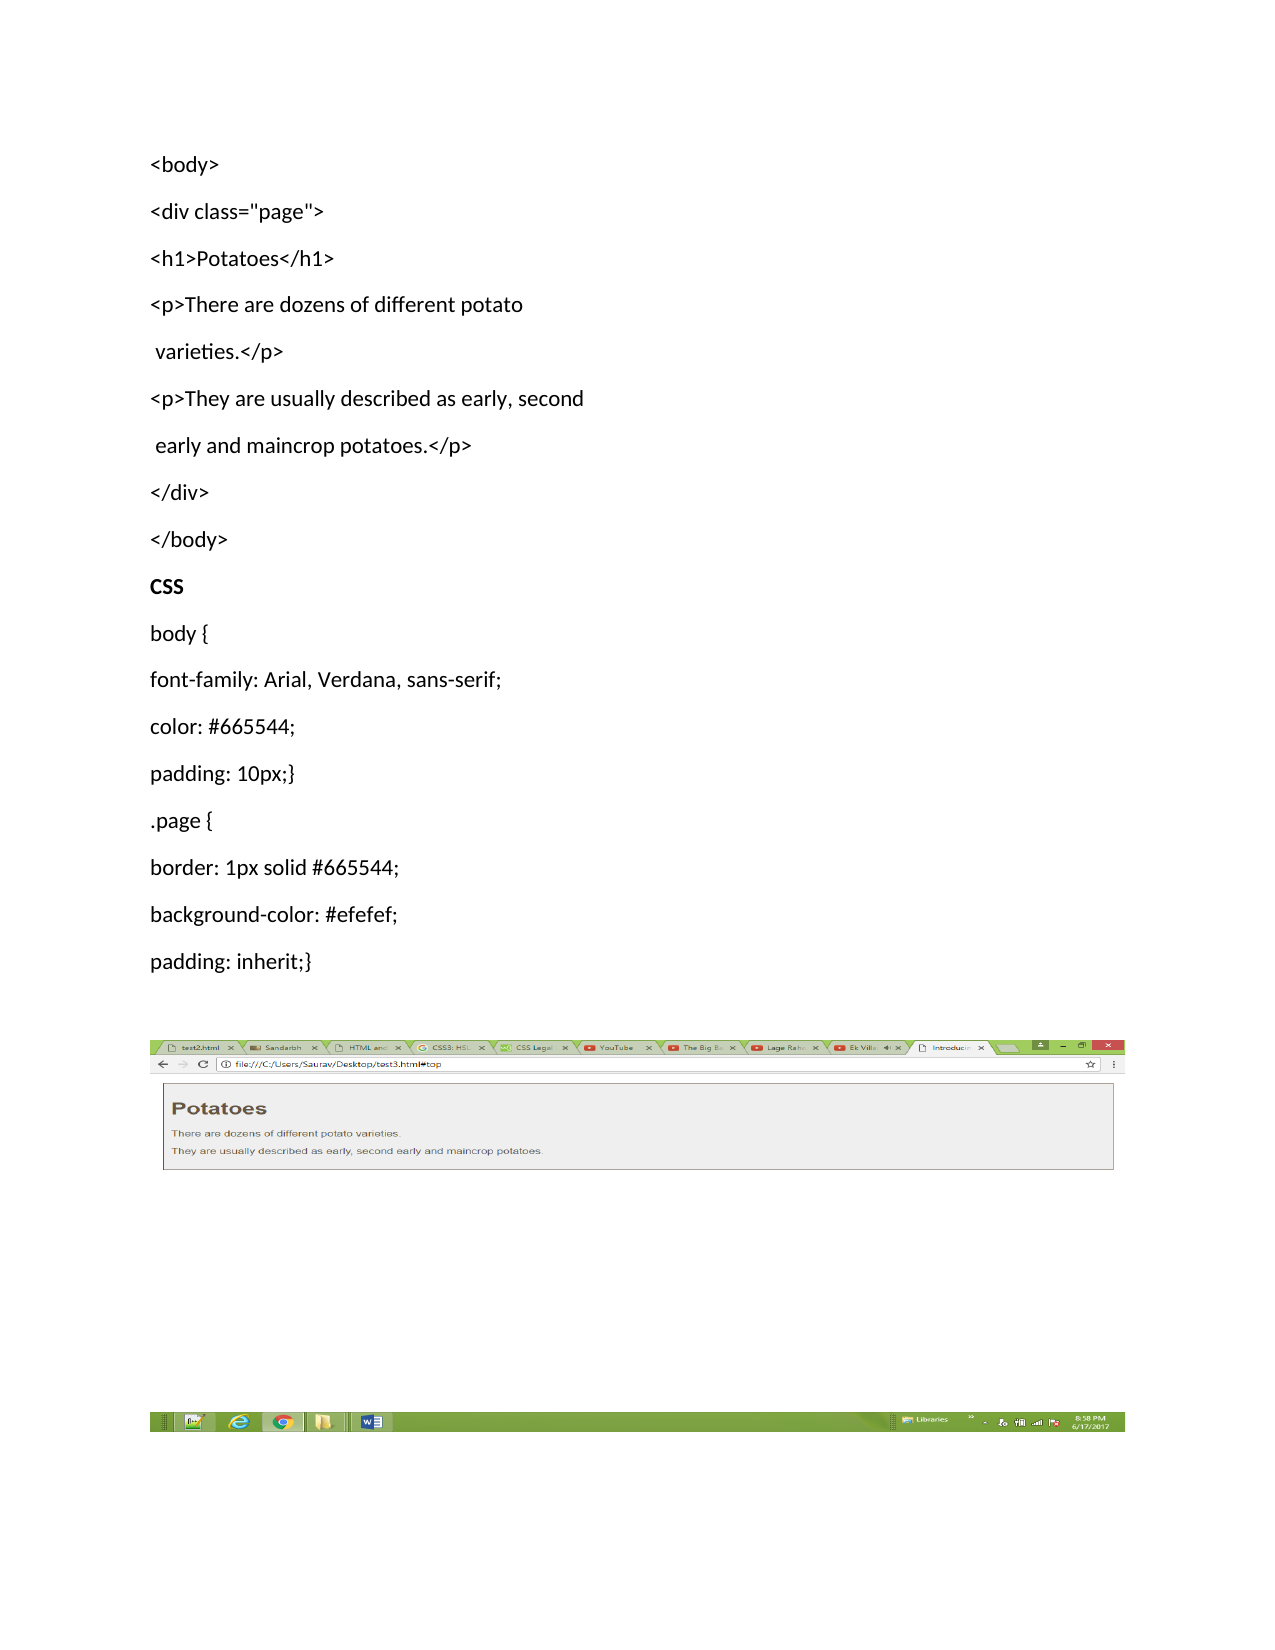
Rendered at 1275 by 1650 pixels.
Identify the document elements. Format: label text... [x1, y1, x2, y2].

text border: 1px solid #665544; [150, 853, 1125, 881]
text varieties.</p> [150, 337, 1125, 366]
text <body> [150, 150, 1125, 178]
text <p>They are usually described as early, second [150, 384, 1125, 412]
text padding: 10px;} [150, 759, 1125, 787]
text early and maincrop potatoes.</p> [150, 431, 1125, 459]
text padding: inherit;} [150, 947, 1125, 975]
text <h1>Potatoes</h1> [150, 244, 1125, 272]
text .page { [150, 806, 1125, 834]
text <p>There are dozens of different potato [150, 291, 1125, 319]
text color: #665544; [150, 712, 1125, 741]
text body { [150, 619, 1125, 647]
text font-family: Arial, Verdana, sans-serif; [150, 666, 1125, 694]
text CSS [150, 572, 1125, 600]
text </div> [150, 478, 1125, 506]
text </body> [150, 525, 1125, 553]
picture [150, 1040, 1125, 1432]
text background-color: #efefef; [150, 900, 1125, 928]
text <div class="page"> [150, 197, 1125, 225]
